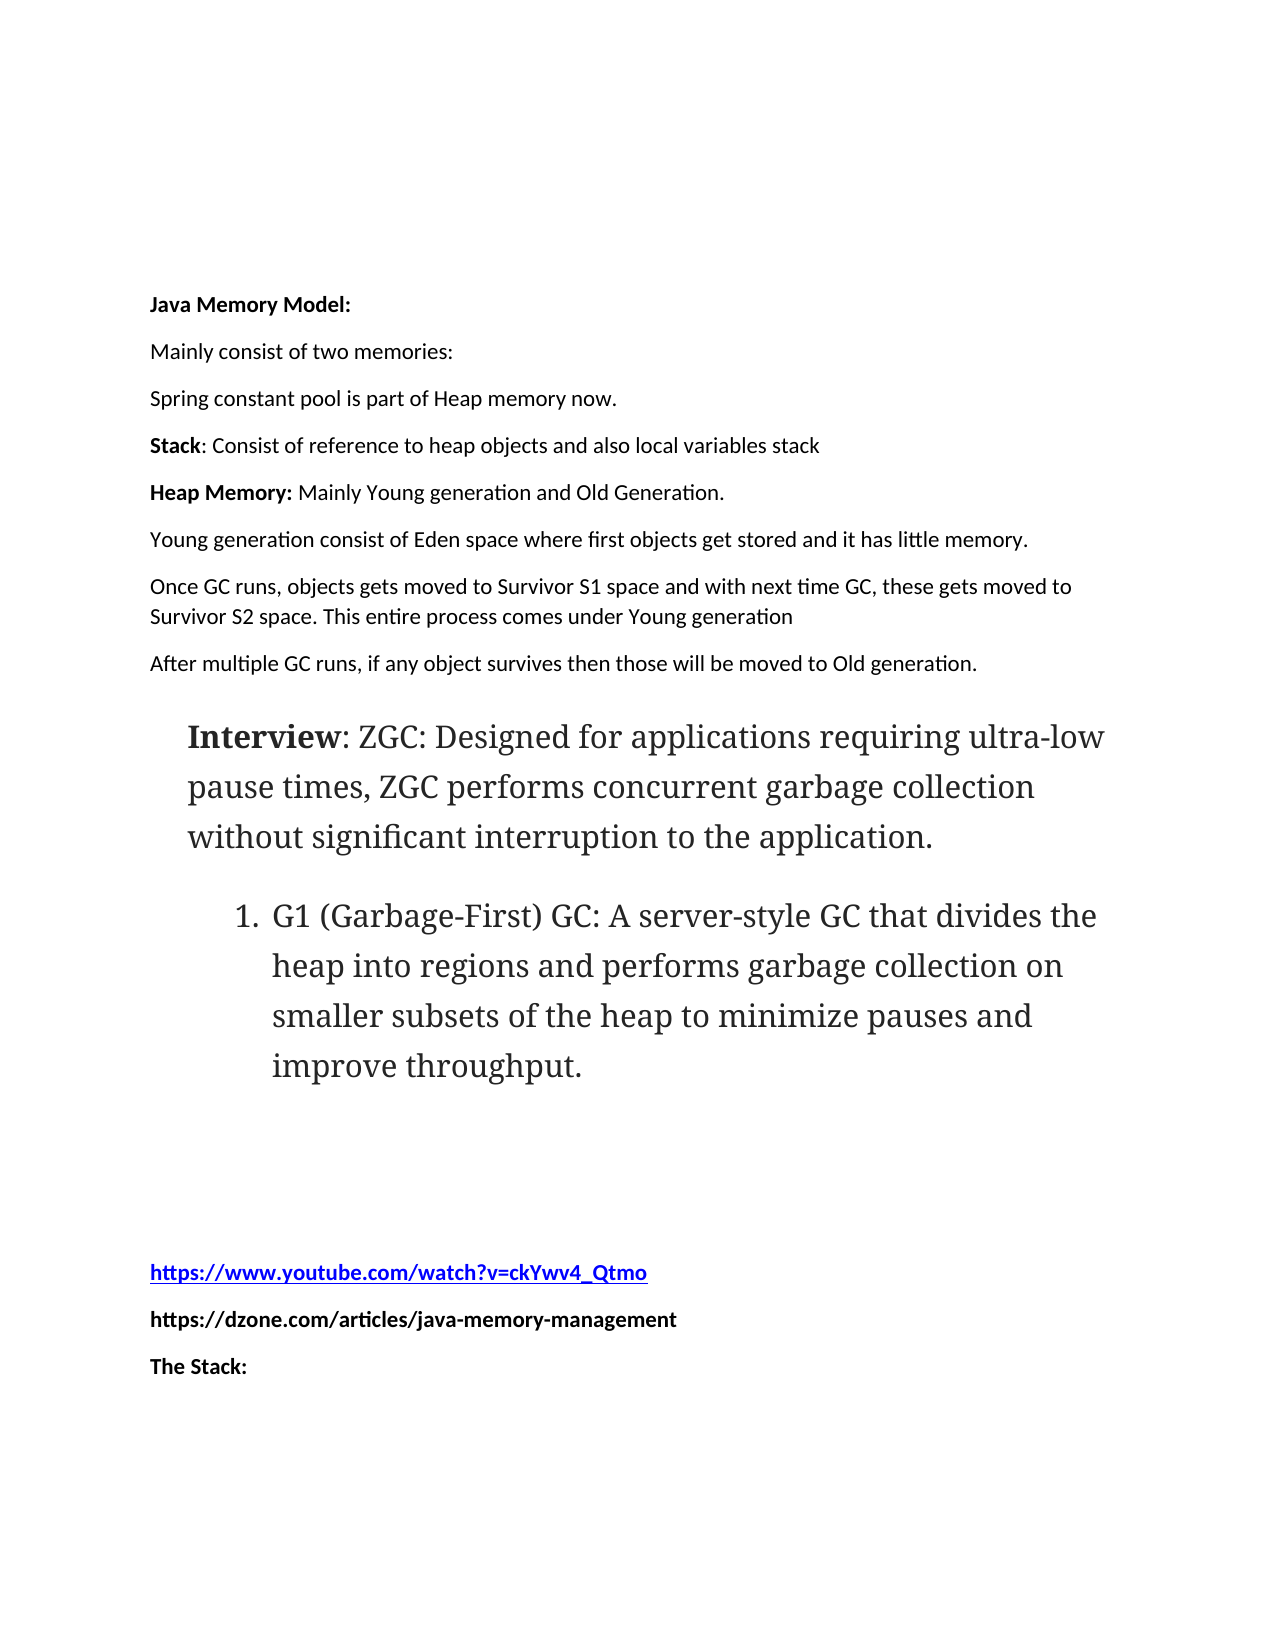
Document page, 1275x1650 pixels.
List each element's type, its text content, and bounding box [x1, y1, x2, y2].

text Java Memory Model: [150, 291, 1125, 319]
text Mainly consist of two memories: [150, 337, 1125, 366]
text After multiple GC runs, if any object survives then those will be moved to Old generation. [150, 649, 1125, 677]
text Heap Memory: Mainly Young generation and Old Generation. [150, 478, 1125, 506]
text Interview: ZGC: Designed for applications requiring ultra-low pause times, ZGC performs concurrent garbage collection without significant interruption to the application. [187, 708, 1125, 858]
text Once GC runs, objects gets moved to Survivor S1 space and with next time GC, these gets moved to Survivor S2 space. This entire process comes under Young generation [150, 572, 1125, 630]
text https://dzone.com/articles/java-memory-management [150, 1305, 1125, 1333]
text https://www.youtube.com/watch?v=ckYwv4_Qtmo [150, 1258, 1125, 1287]
text The Stack: [150, 1352, 1125, 1380]
text Young generation consist of Eden space where first objects get stored and it has little memory. [150, 525, 1125, 553]
text Stack: Consist of reference to heap objects and also local variables stack [150, 431, 1125, 459]
list G1 (Garbage-First) GC: A server-style GC that divides the heap into regions and performs garbage collection on smaller subsets of the heap to minimize pauses and improve throughput. [234, 886, 1125, 1086]
text Spring constant pool is part of Heap memory now. [150, 384, 1125, 412]
